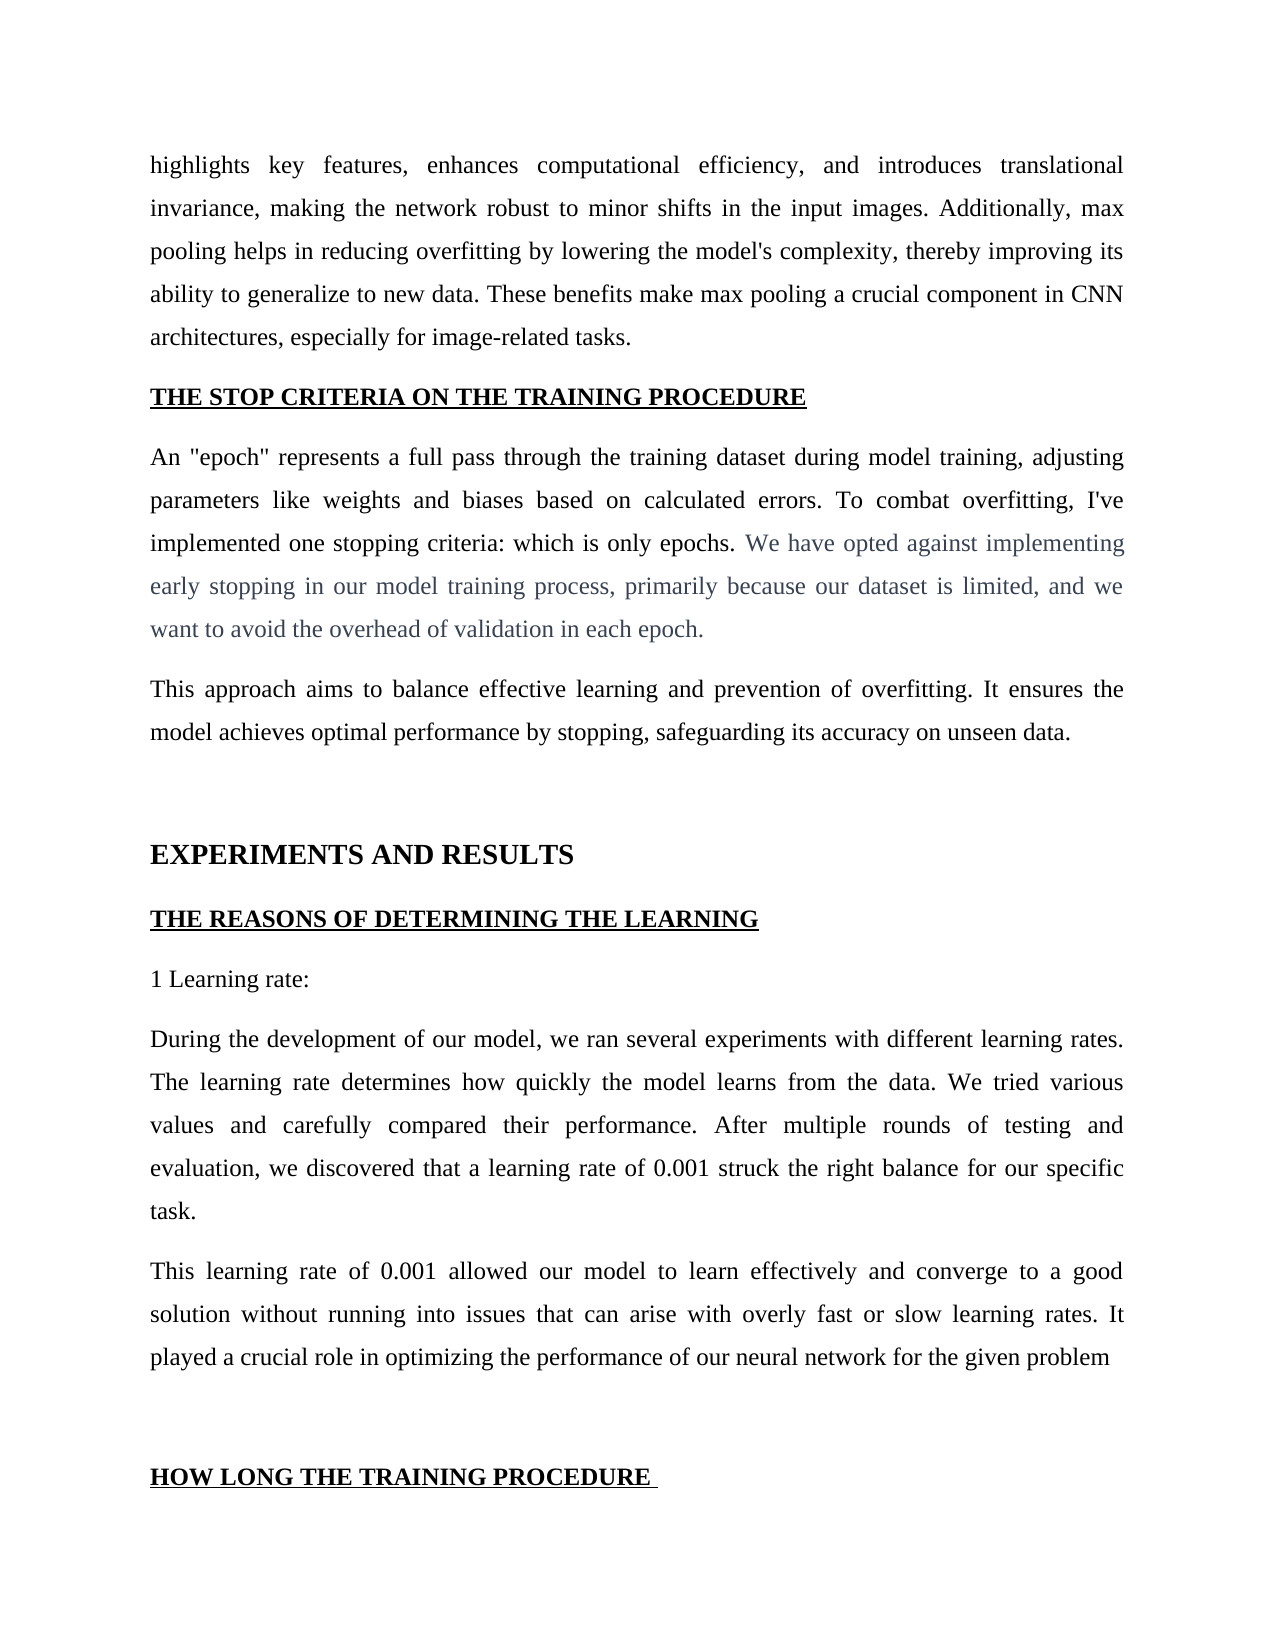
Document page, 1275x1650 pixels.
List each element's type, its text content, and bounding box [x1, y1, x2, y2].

text THE REASONS OF DETERMINING THE LEARNING [150, 904, 1125, 933]
text This approach aims to balance effective learning and prevention of overfitting. It ensures the model achieves optimal performance by stopping, safeguarding its accuracy on unseen data. [150, 674, 1125, 746]
text HOW LONG THE TRAINING PROCEDURE [150, 1462, 1125, 1491]
text 1 Learning rate: [150, 964, 1125, 993]
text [150, 150, 1125, 351]
text An "epoch" represents a full pass through the training dataset during model training, adjusting parameters like weights and biases based on calculated errors. To combat overfitting, I've implemented one stopping criteria: which is only epochs. We have opted against implementing early stopping in our model training process, primarily because our dataset is limited, and we want to avoid the overhead of validation in each epoch. [150, 442, 1125, 643]
text During the development of our model, we ran several experiments with different learning rates. The learning rate determines how quickly the model learns from the data. We tried various values and carefully compared their performance. After multiple rounds of testing and evaluation, we discovered that a learning rate of 0.001 struck the right balance for our specific task. [150, 1024, 1125, 1225]
text EXPERIMENTS AND RESULTS [150, 837, 1125, 871]
text This learning rate of 0.001 allowed our model to learn effectively and converge to a good solution without running into issues that can arise with overly fast or slow learning rates. It played a crucial role in optimizing the performance of our neural network for the given problem [150, 1256, 1125, 1371]
text THE STOP CRITERIA ON THE TRAINING PROCEDURE [150, 382, 1125, 411]
